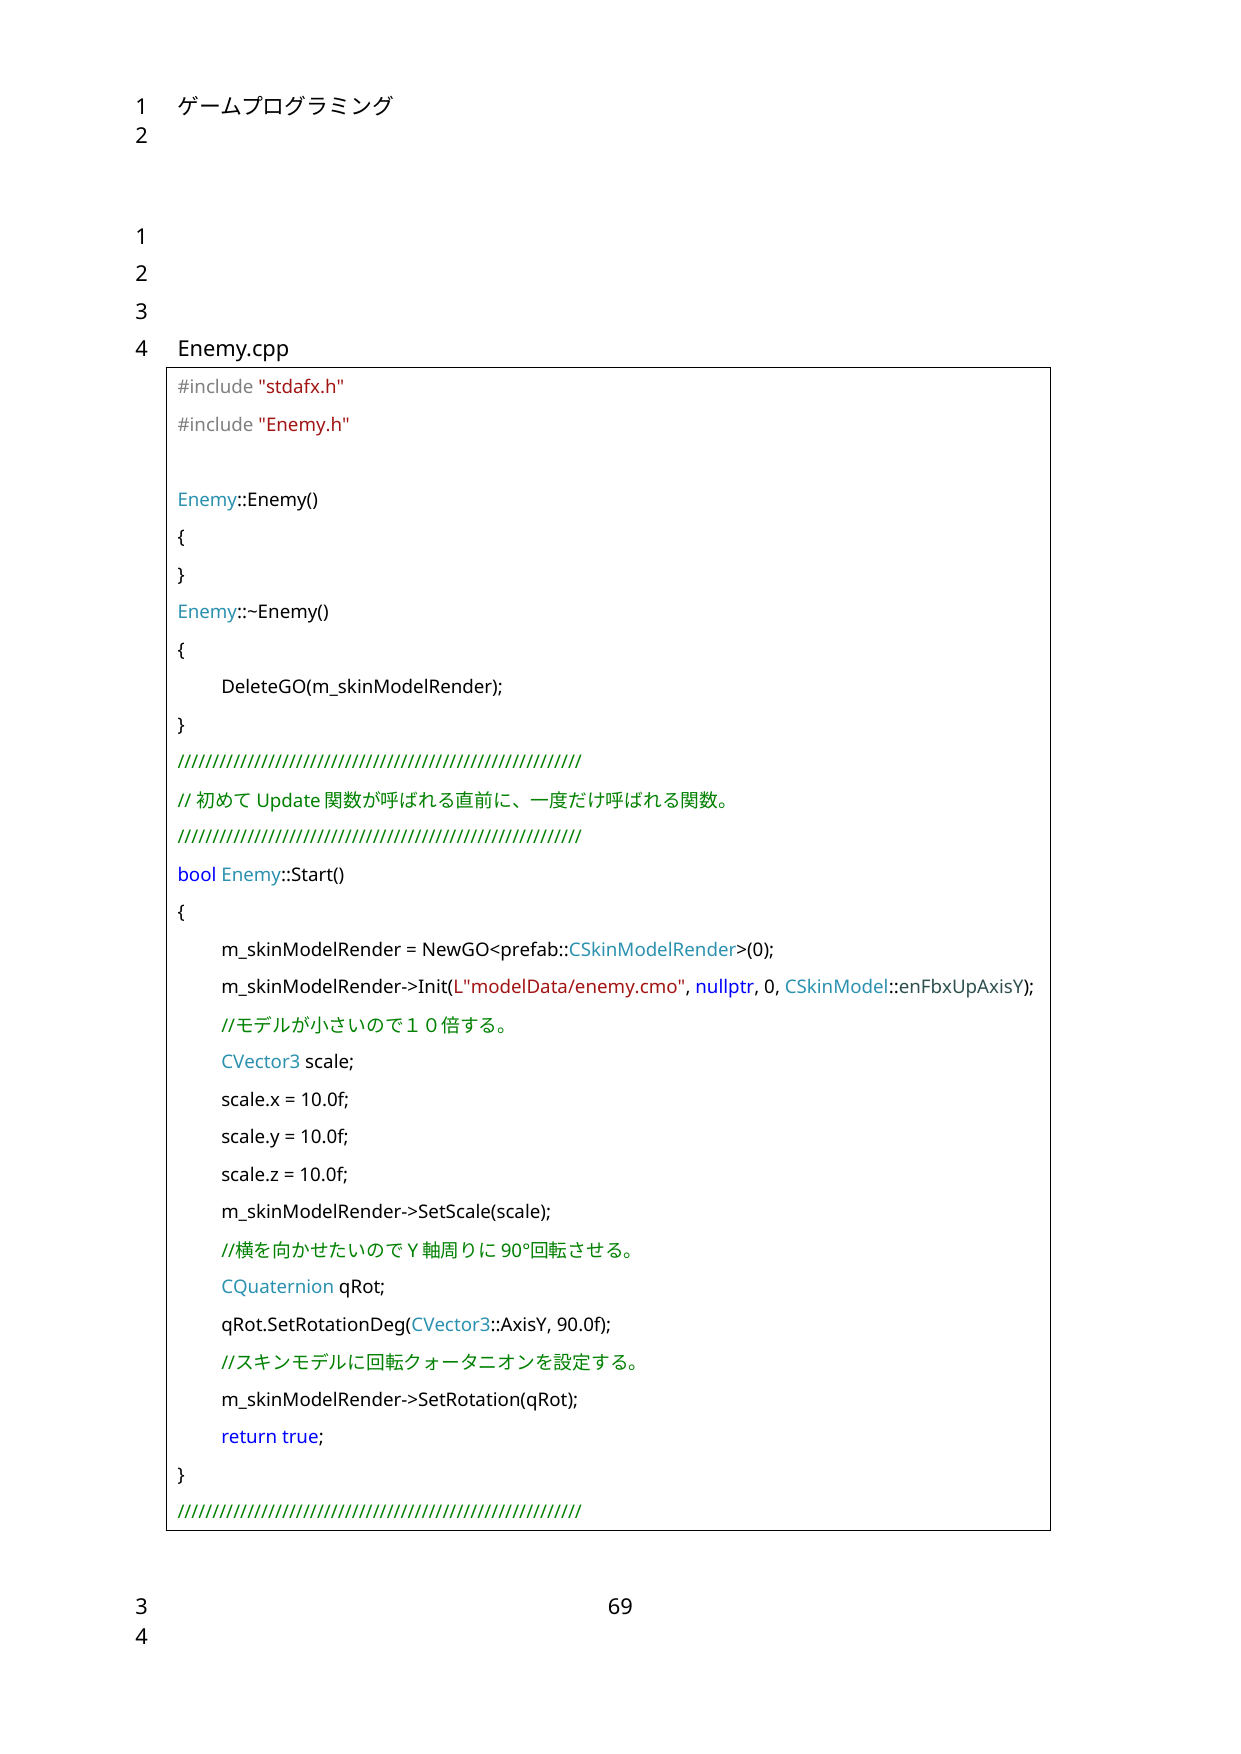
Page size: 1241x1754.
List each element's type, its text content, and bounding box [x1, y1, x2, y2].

text Enemy.cpp [177, 329, 1063, 367]
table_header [167, 368, 1050, 1530]
